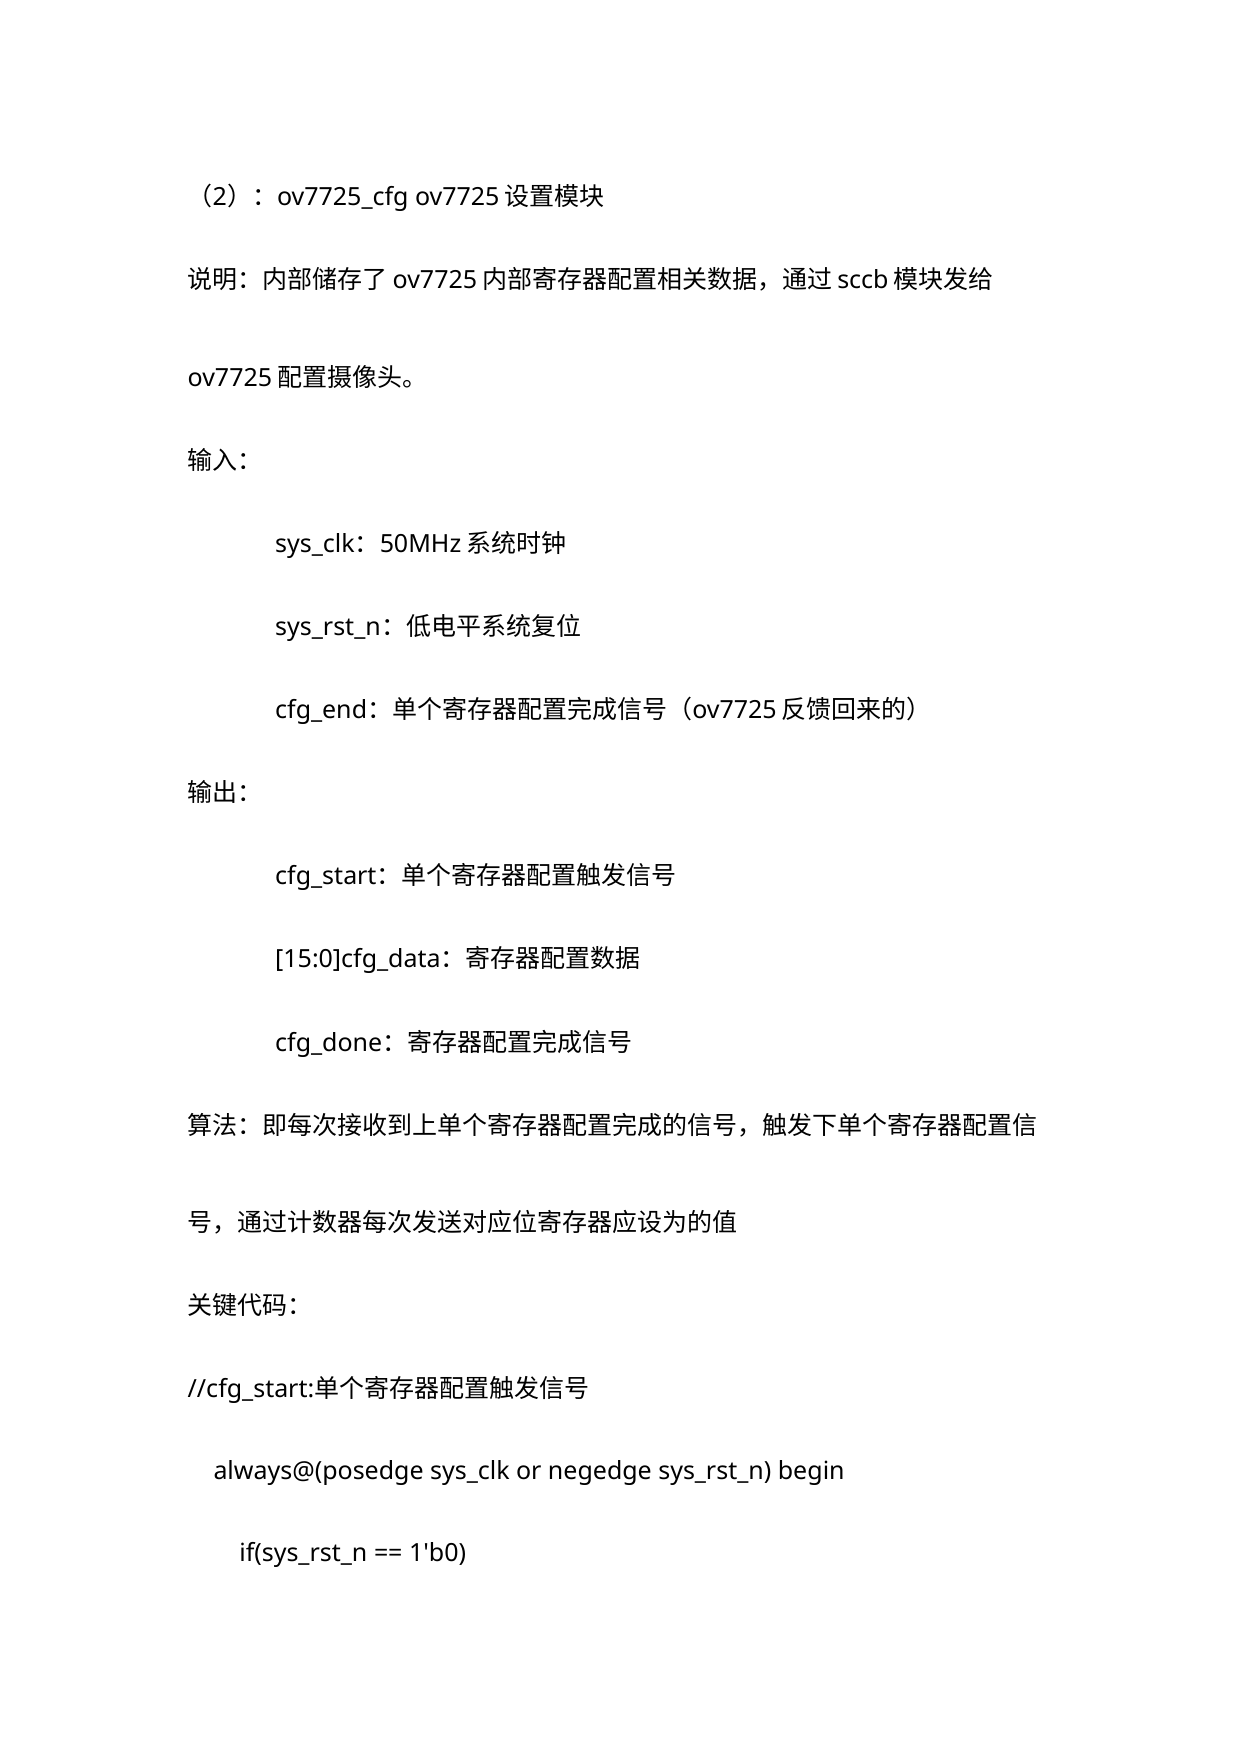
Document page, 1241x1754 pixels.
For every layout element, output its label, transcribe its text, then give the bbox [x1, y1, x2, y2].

text cfg_end：单个寄存器配置完成信号（ov7725反馈回来的） [231, 675, 1053, 740]
text 输入： [187, 426, 1053, 491]
text //cfg_start:单个寄存器配置触发信号 [187, 1354, 1053, 1419]
text sys_rst_n：低电平系统复位 [231, 592, 1053, 657]
text cfg_start：单个寄存器配置触发信号 [231, 841, 1053, 906]
text sys_clk：50MHz系统时钟 [231, 509, 1053, 574]
text if(sys_rst_n == 1'b0) [187, 1519, 1053, 1584]
text （2）：ov7725_cfg ov7725设置模块 [187, 162, 1053, 227]
text 关键代码： [187, 1271, 1053, 1336]
text always@(posedge sys_clk or negedge sys_rst_n) begin [187, 1438, 1053, 1503]
text 输出： [187, 758, 1053, 823]
text cfg_done：寄存器配置完成信号 [231, 1008, 1053, 1073]
text 算法：即每次接收到上单个寄存器配置完成的信号，触发下单个寄存器配置信号，通过计数器每次发送对应位寄存器应设为的值 [187, 1091, 1053, 1253]
text [15:0]cfg_data：寄存器配置数据 [231, 924, 1053, 989]
text 说明：内部储存了ov7725内部寄存器配置相关数据，通过sccb模块发给ov7725配置摄像头。 [187, 245, 1053, 408]
